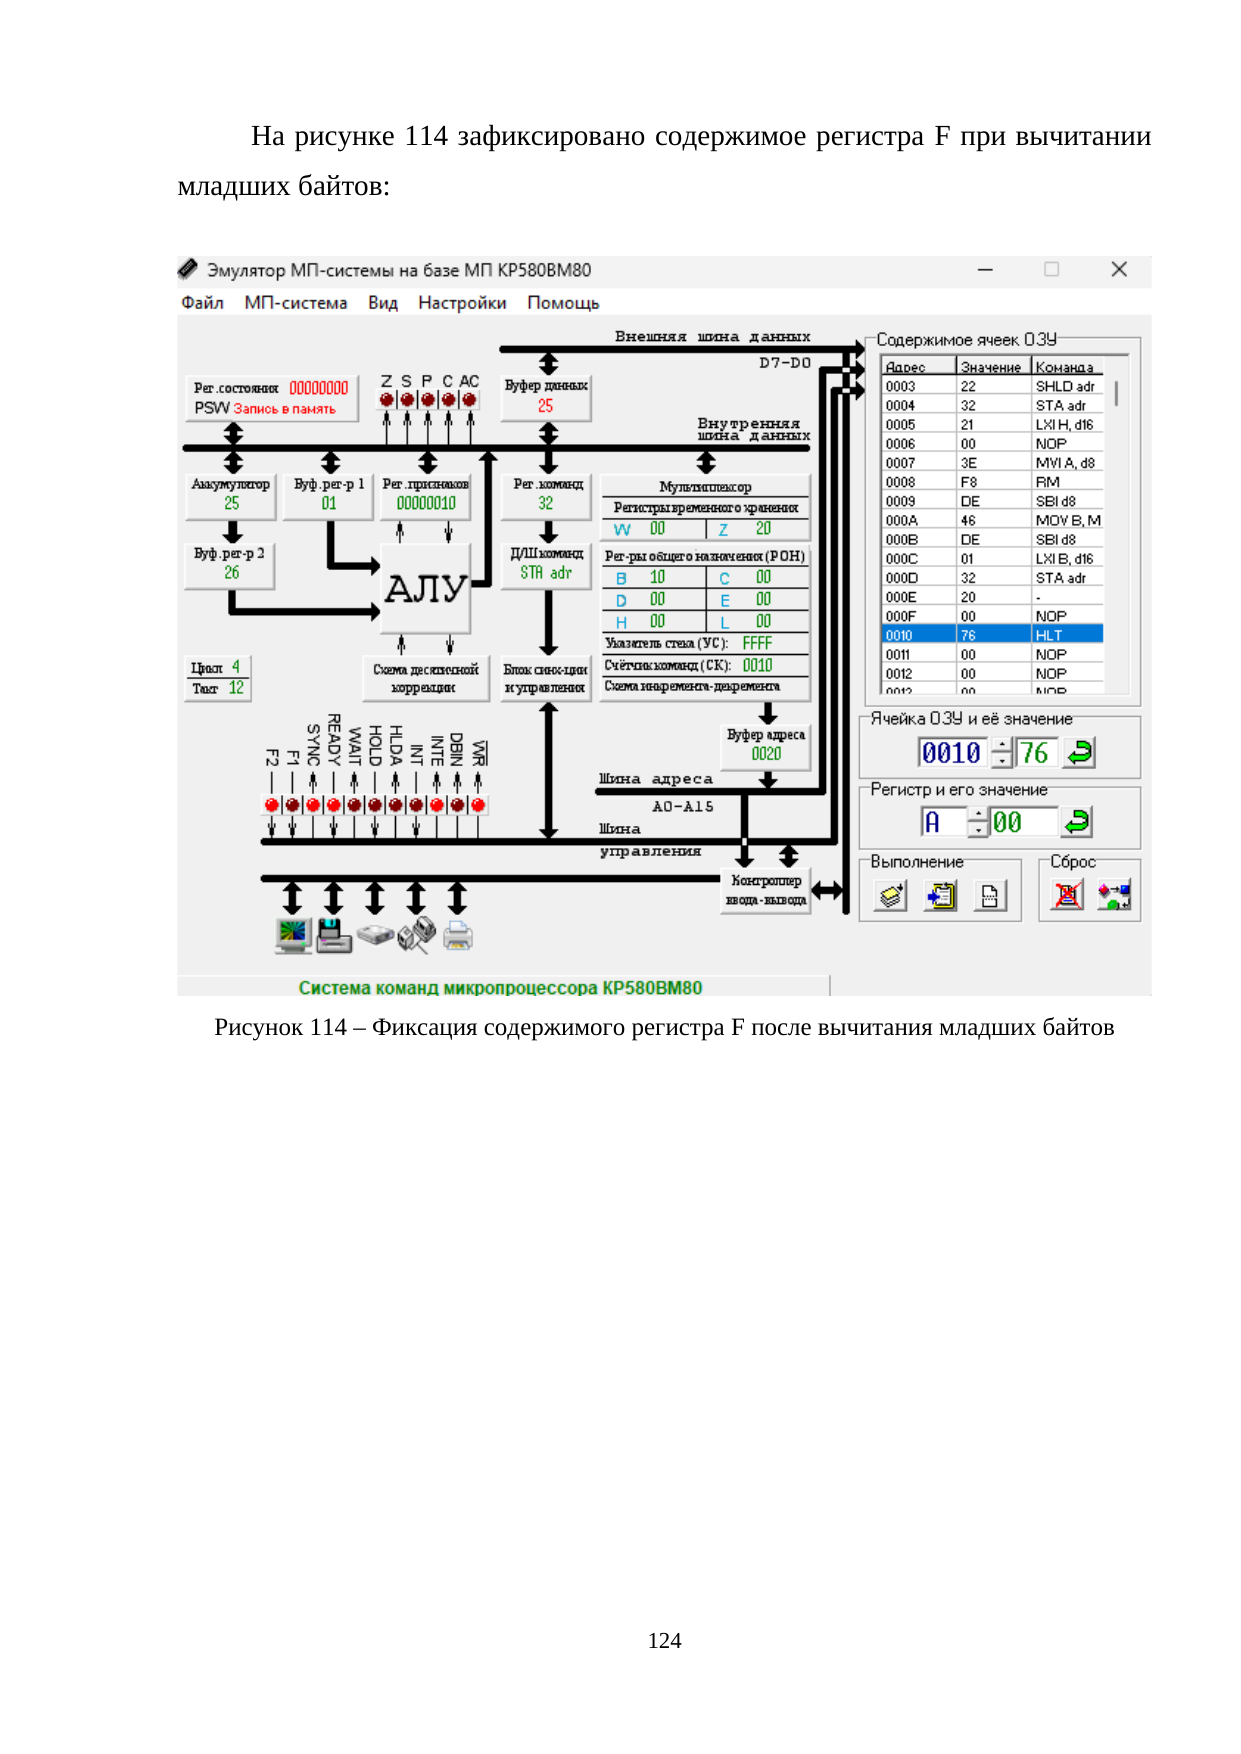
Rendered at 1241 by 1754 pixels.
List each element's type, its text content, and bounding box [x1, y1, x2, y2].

picture [177, 256, 1152, 996]
text Рисунок 114 – Фиксация содержимого регистра F после вычитания младших байтов [177, 1012, 1152, 1041]
text На рисунке 114 зафиксировано содержимое регистра F при вычитании младших байтов: [177, 118, 1152, 202]
